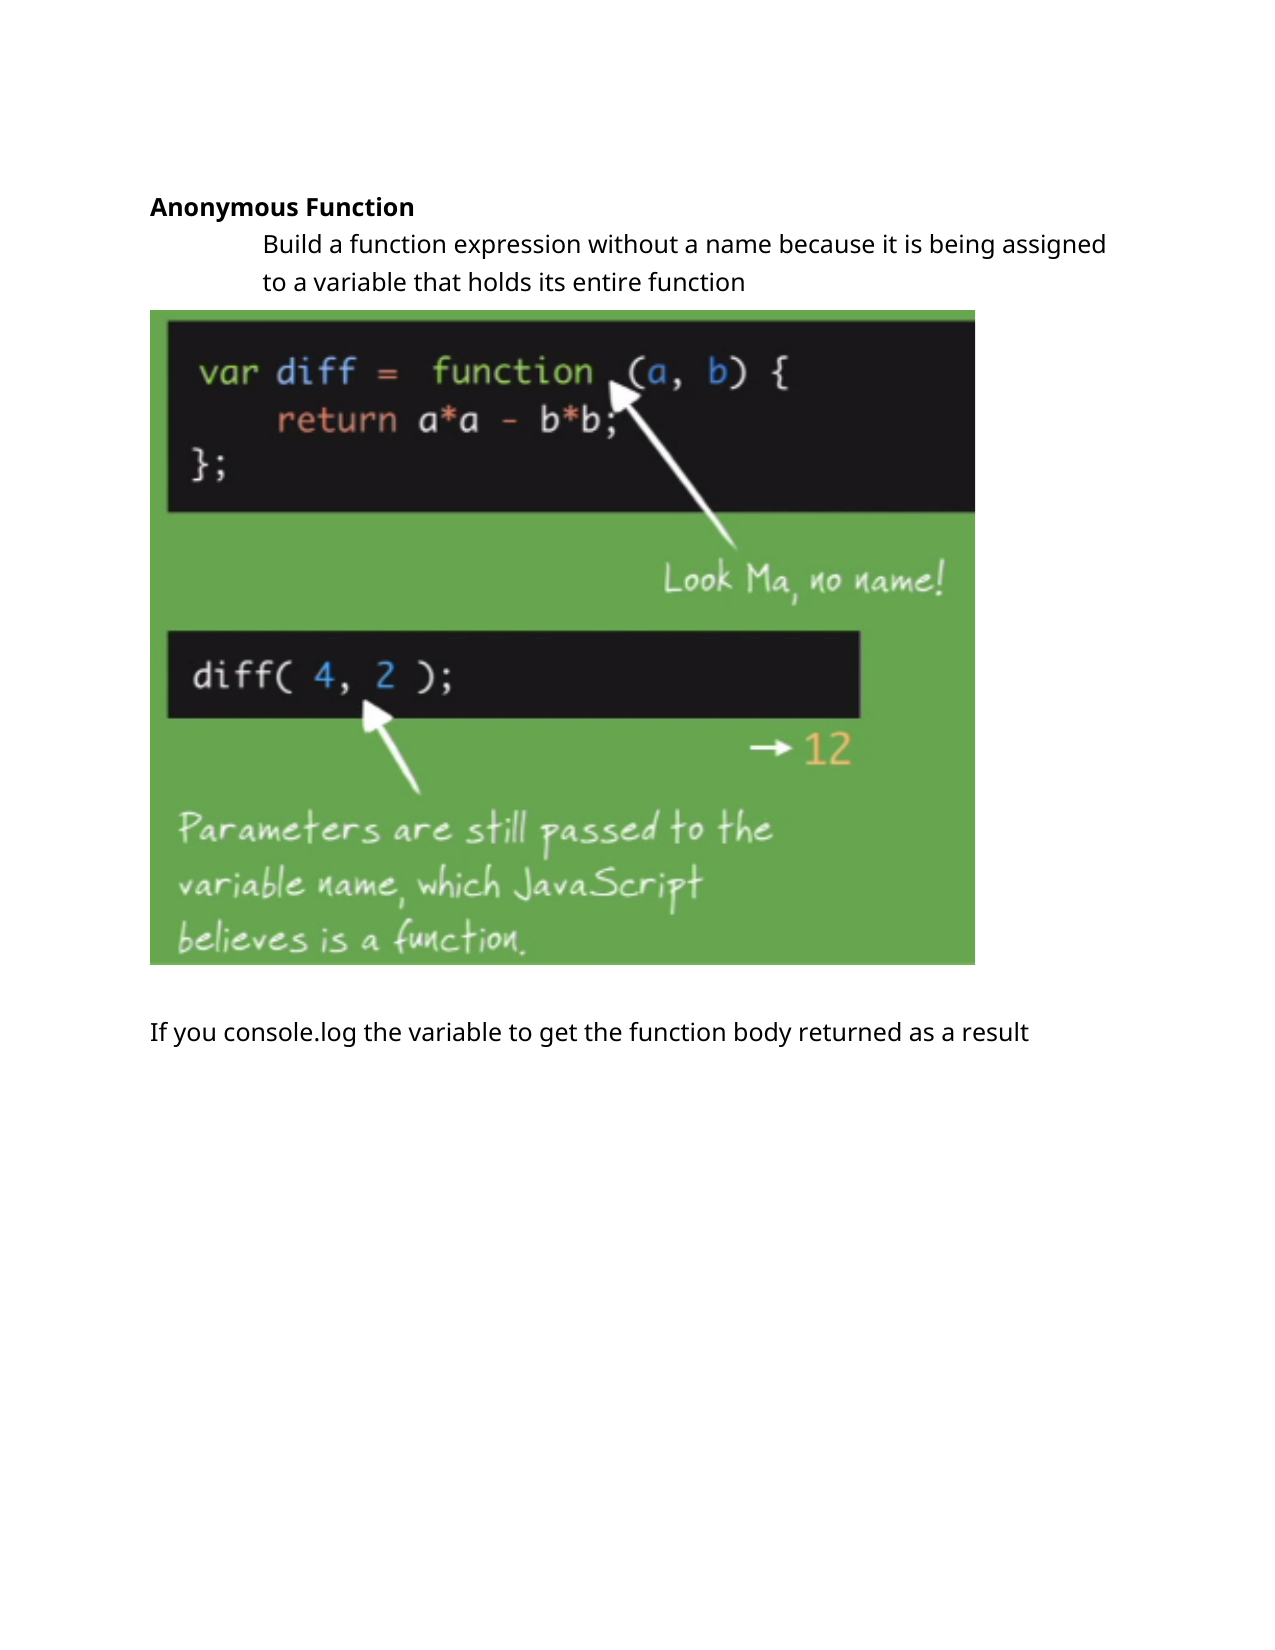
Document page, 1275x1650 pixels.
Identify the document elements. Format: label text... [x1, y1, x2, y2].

list If you console.log the variable to get the function body returned as a result [150, 1012, 1125, 1050]
list Build a function expression without a name because it is being assigned to a variable that holds its entire function [262, 225, 1125, 300]
list Anonymous Function [150, 187, 1125, 225]
picture [150, 310, 976, 965]
